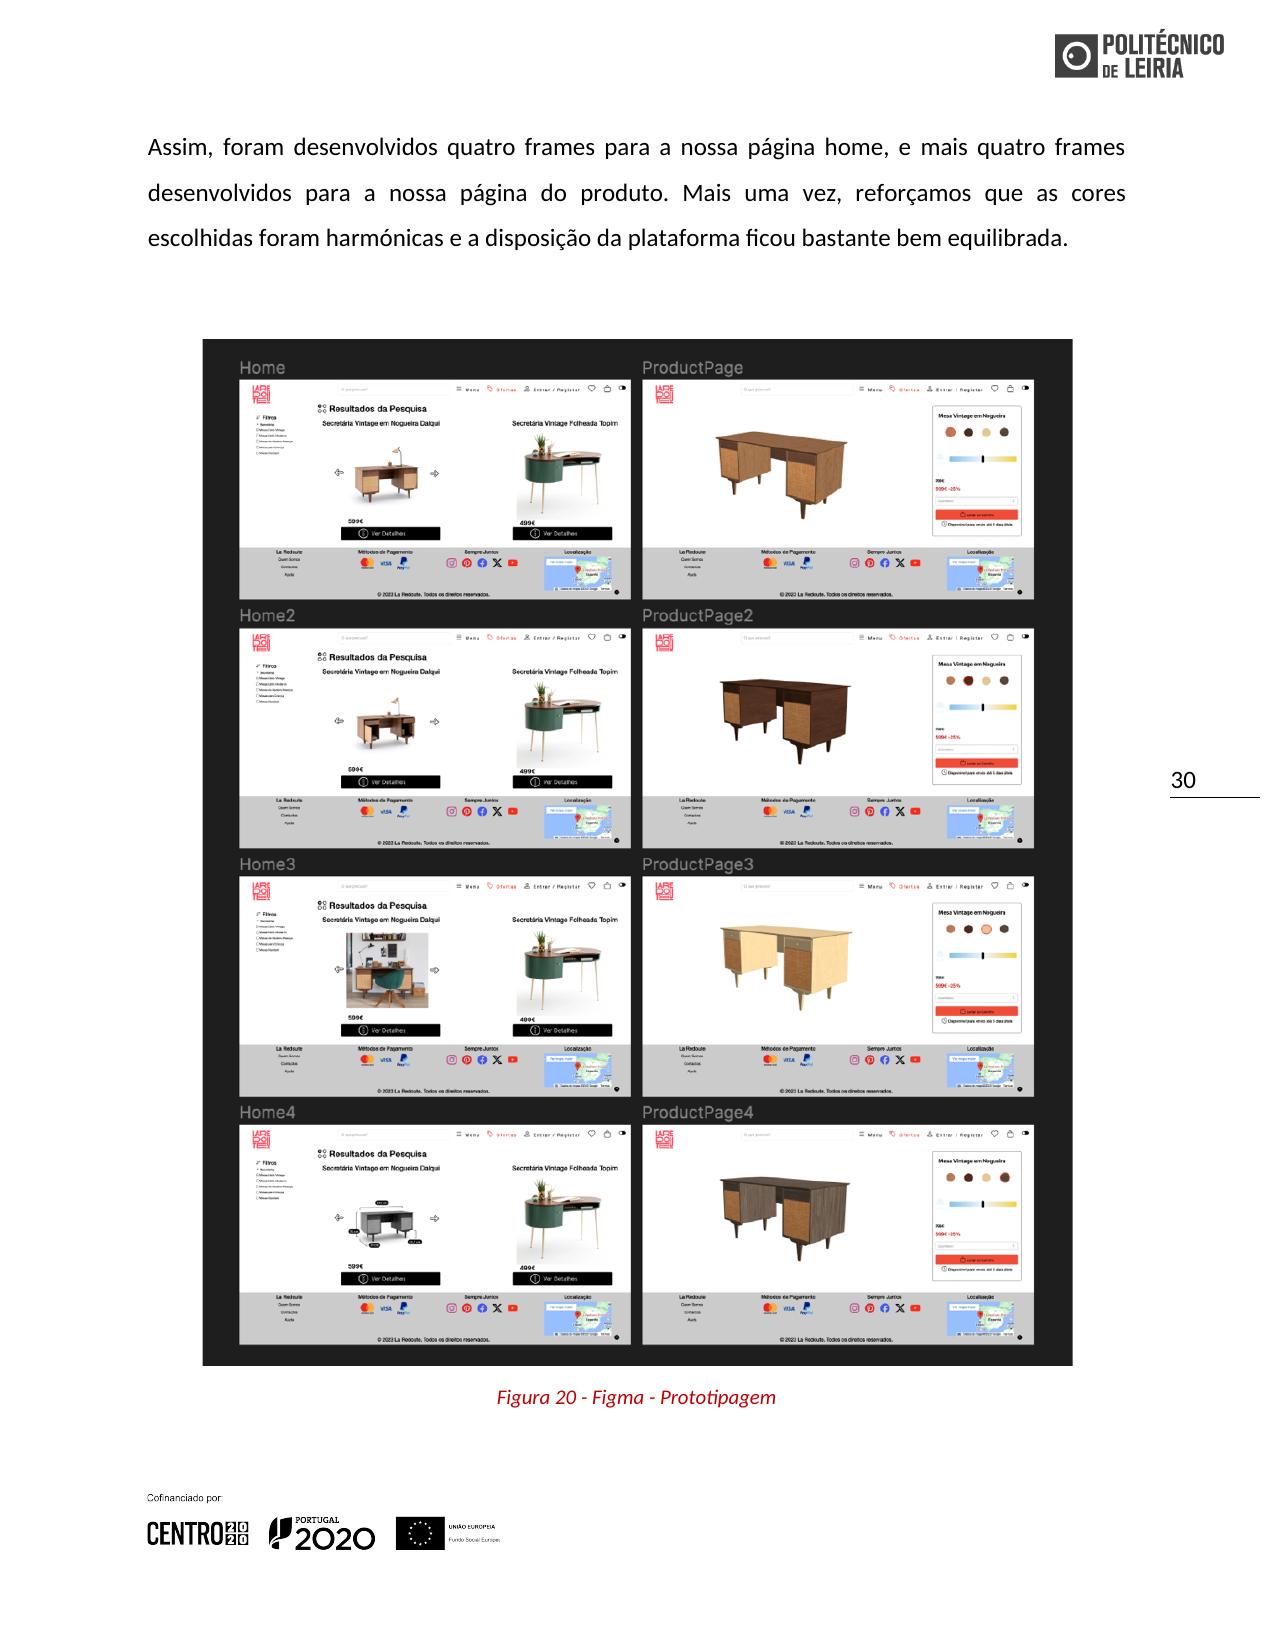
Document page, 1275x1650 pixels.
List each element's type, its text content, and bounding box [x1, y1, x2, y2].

picture [202, 339, 1073, 1366]
text Assim, foram desenvolvidos quatro frames para a nossa página home, e mais quatro frames desenvolvidos para a nossa página do produto. Mais uma vez, reforçamos que as cores escolhidas foram harmónicas e a disposição da plataforma ficou bastante bem equilibrada. [148, 131, 1127, 253]
picture [147, 1494, 500, 1550]
text Figura - Figma - Prototipagem [148, 1384, 1127, 1409]
picture [1053, 26, 1225, 80]
